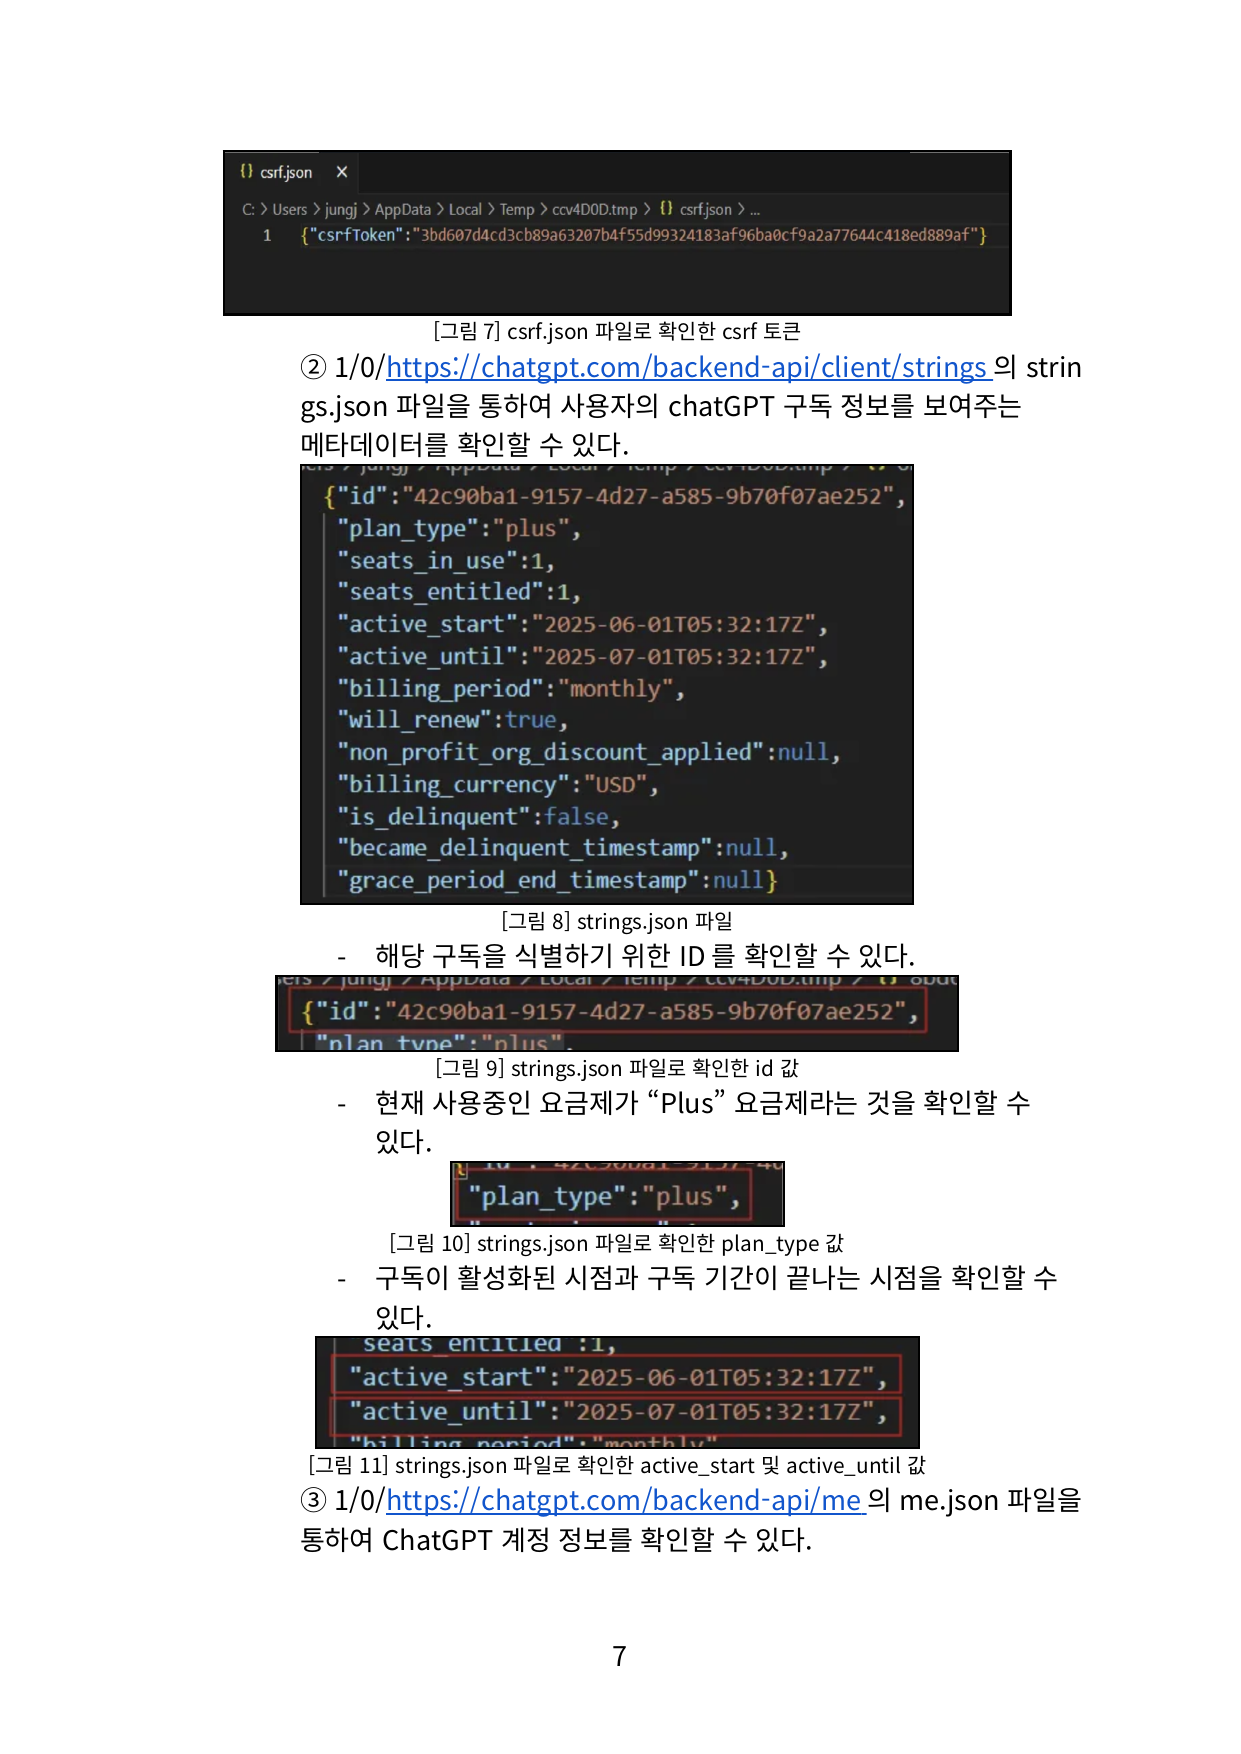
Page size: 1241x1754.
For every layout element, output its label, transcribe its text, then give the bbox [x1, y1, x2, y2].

picture [317, 1338, 918, 1447]
text ② 1/0/https://chatgpt.com/backend-api/client/strings의 strings.json 파일을 통하여 사용자의 chatGPT 구독 정보를 보여주는 메타데이터를 확인할 수 있다. [300, 346, 1084, 464]
picture [278, 977, 957, 1050]
picture [302, 466, 912, 903]
picture [225, 152, 1009, 313]
text [그림 9] strings.json 파일로 확인한 id 값 [150, 1052, 1084, 1082]
list 현재 사용중인 요금제가 “Plus” 요금제라는 것을 확인할 수 있다. [337, 1082, 1084, 1161]
list 구독이 활성화된 시점과 구독 기간이 끝나는 시점을 확인할 수 있다. [337, 1257, 1084, 1336]
text [그림 10] strings.json 파일로 확인한 plan_type 값 [150, 1227, 1084, 1257]
text ③ 1/0/https://chatgpt.com/backend-api/me의 me.json 파일을 통하여 ChatGPT 계정 정보를 확인할 수 있다. [300, 1479, 1084, 1558]
text [그림7] csrf.json 파일로 확인한 csrf 토큰 [150, 316, 1084, 346]
picture [452, 1163, 783, 1225]
text [그림 8] strings.json 파일 [150, 905, 1084, 935]
text [그림 11] strings.json 파일로 확인한 active_start 및 active_until 값 [150, 1449, 1084, 1479]
list 해당 구독을 식별하기 위한 ID를 확인할 수 있다. [337, 935, 1084, 974]
